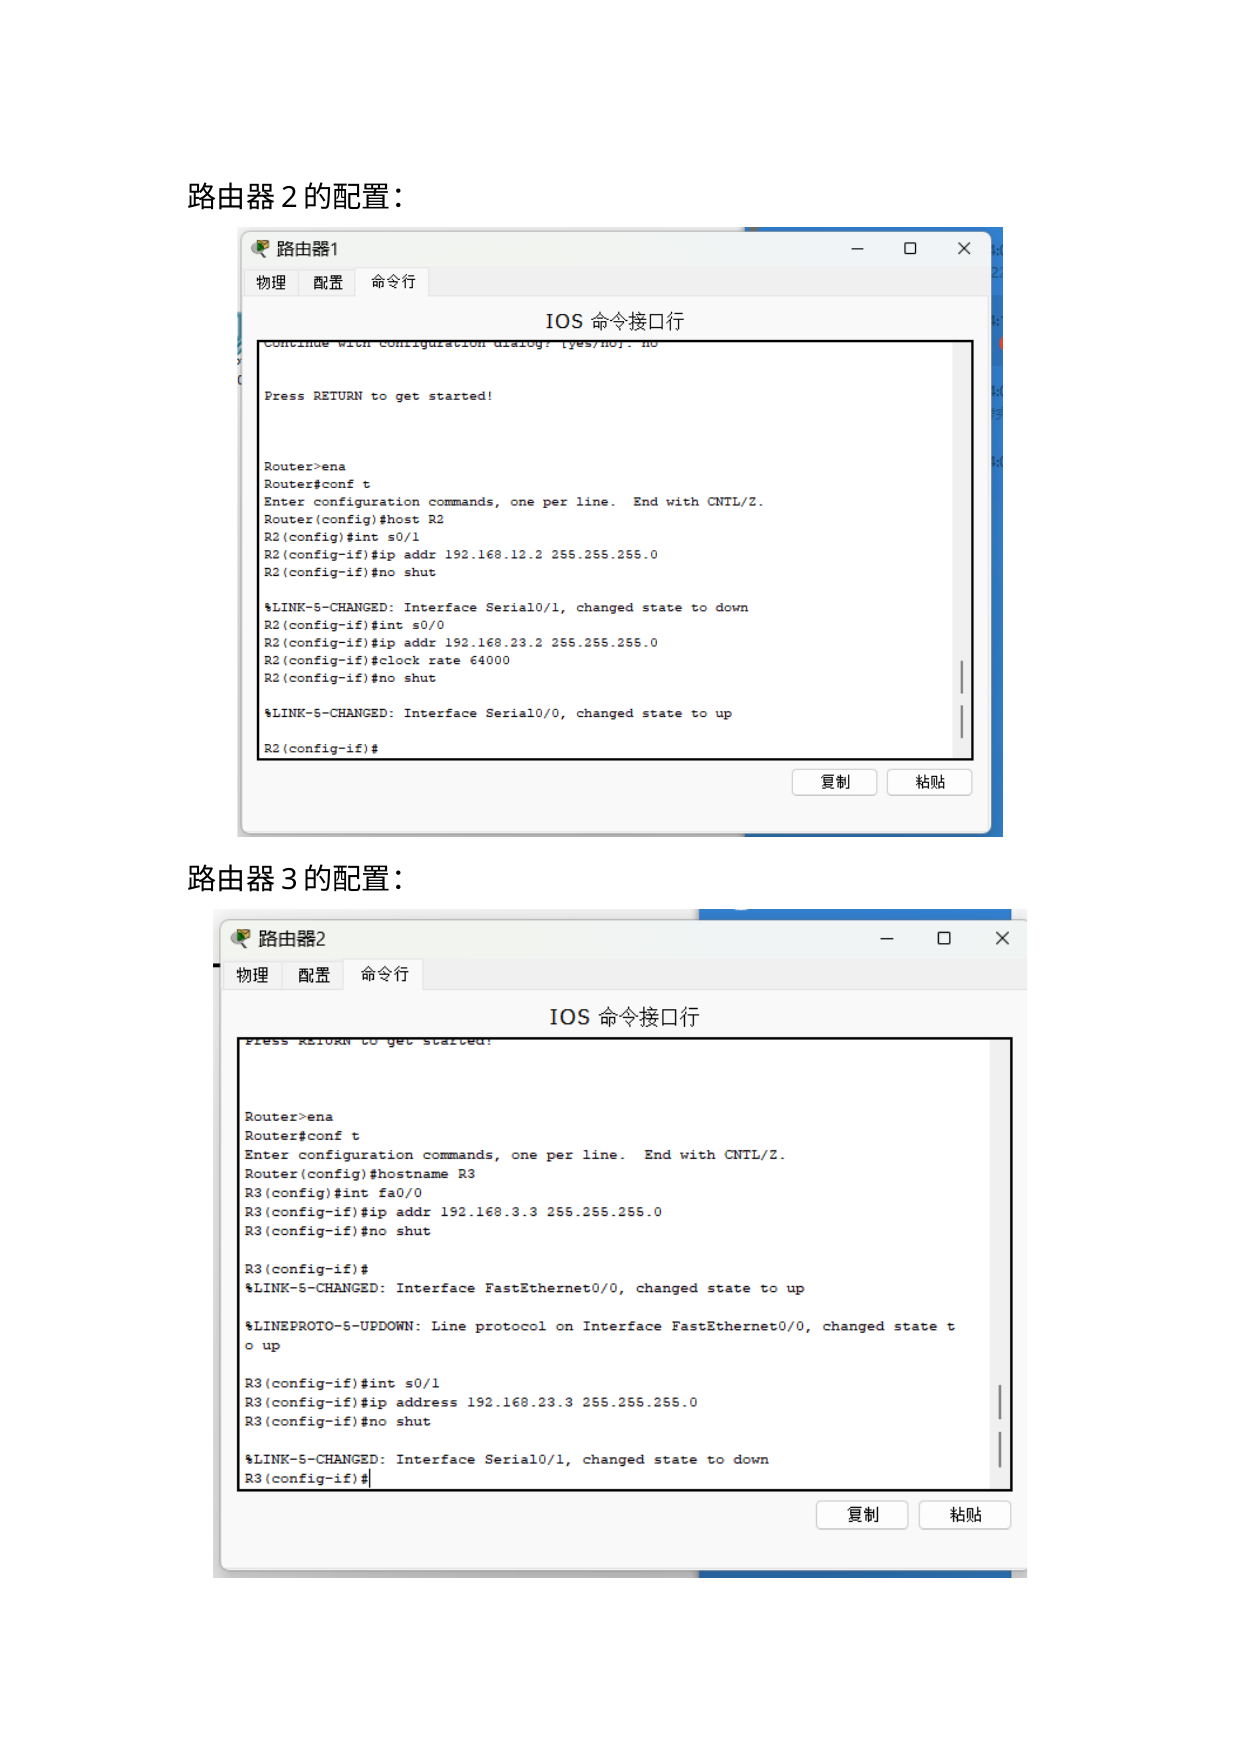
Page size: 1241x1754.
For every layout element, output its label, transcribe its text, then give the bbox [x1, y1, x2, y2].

picture [237, 227, 1003, 837]
text 路由器2的配置： [187, 162, 1053, 227]
text 路由器3的配置： [187, 844, 1053, 909]
picture [213, 909, 1028, 1578]
